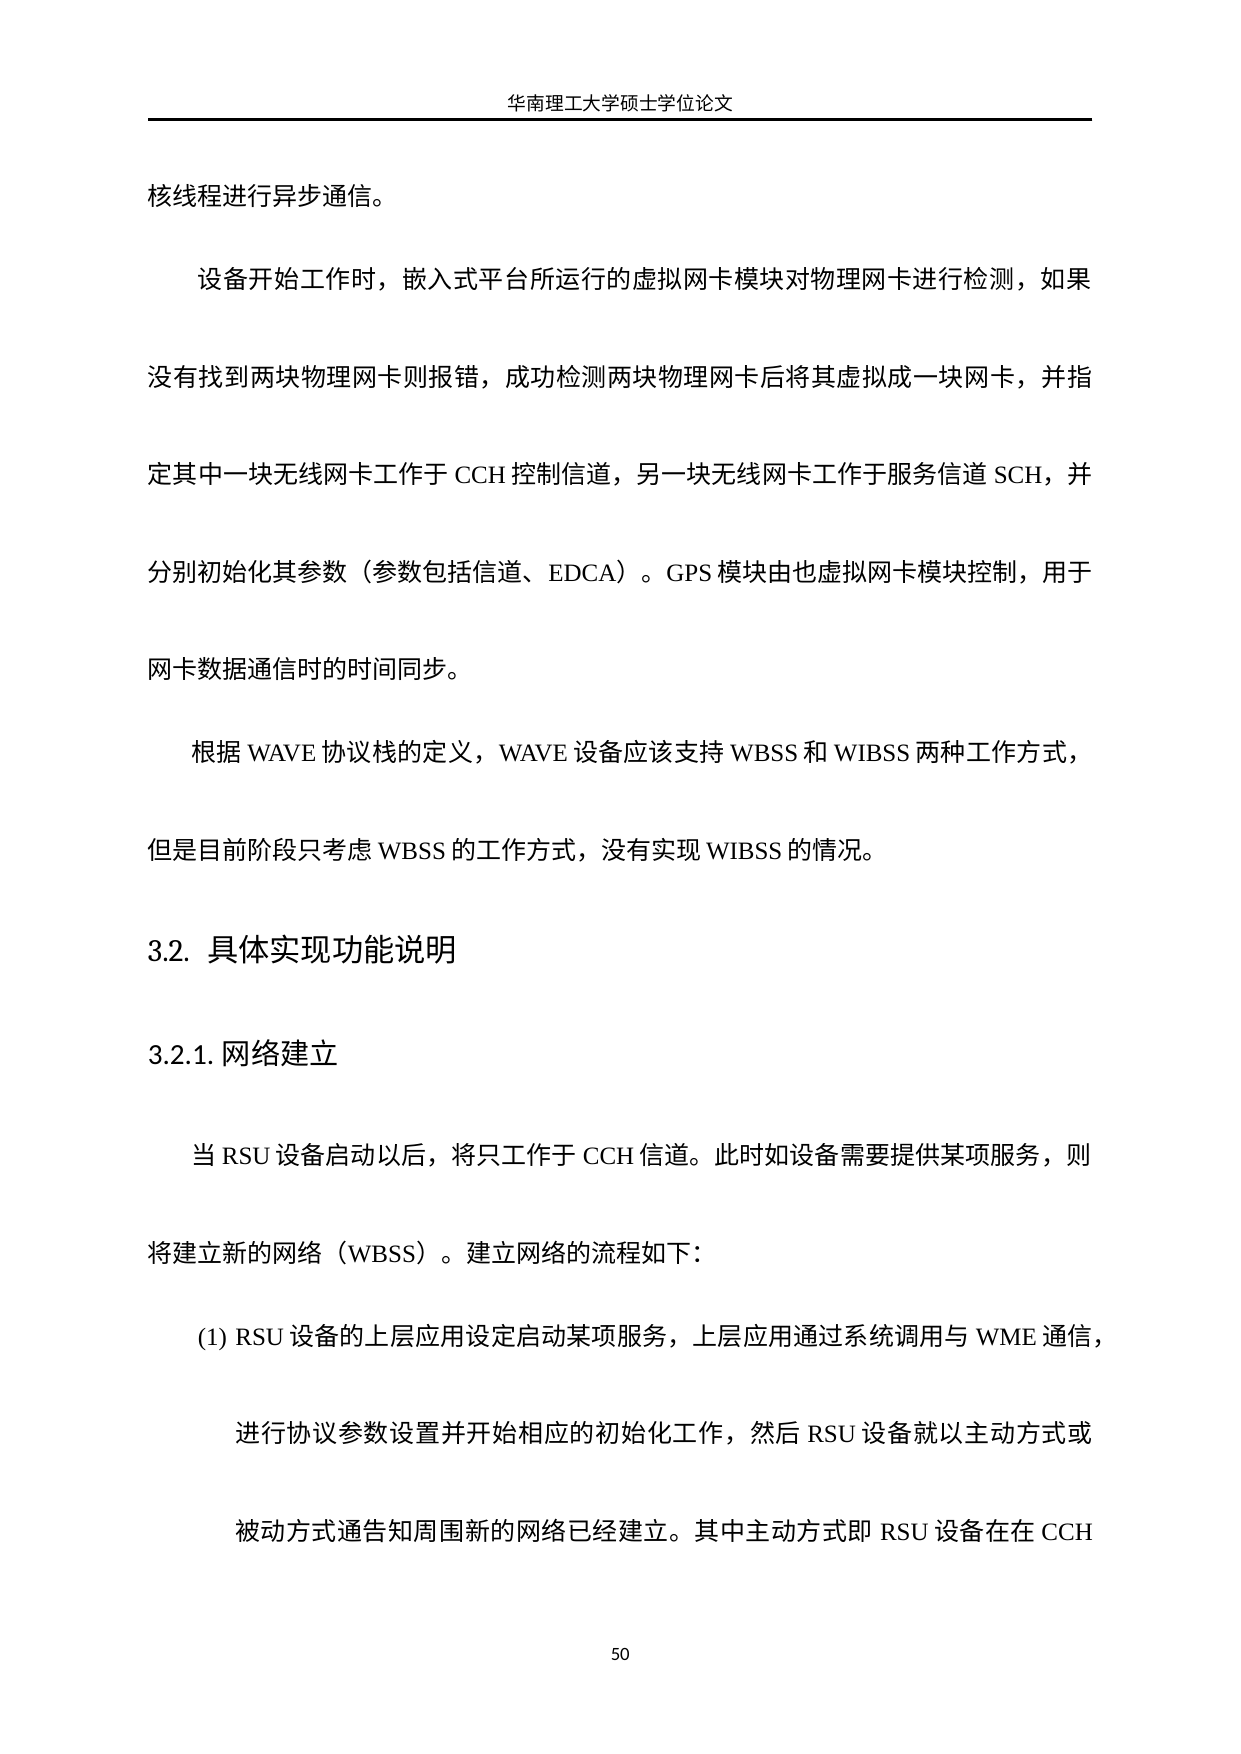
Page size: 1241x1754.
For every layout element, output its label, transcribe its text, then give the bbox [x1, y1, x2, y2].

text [148, 162, 1092, 227]
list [191, 1302, 1092, 1562]
subtitle 网络建立 [148, 1019, 1092, 1084]
text 根据WAVE协议栈的定义，WAVE设备应该支持WBSS和WIBSS两种工作方式，但是目前阶段只考虑WBSS的工作方式，没有实现WIBSS的情况。 [148, 718, 1092, 881]
text 设备开始工作时，嵌入式平台所运行的虚拟网卡模块对物理网卡进行检测，如果没有找到两块物理网卡则报错，成功检测两块物理网卡后将其虚拟成一块网卡，并指定其中一块无线网卡工作于CCH控制信道，另一块无线网卡工作于服务信道SCH，并分别初始化其参数（参数包括信道、EDCA）。GPS模块由也虚拟网卡模块控制，用于网卡数据通信时的时间同步。 [148, 245, 1092, 700]
subtitle 具体实现功能说明 [148, 915, 1092, 980]
text 当RSU设备启动以后，将只工作于CCH信道。此时如设备需要提供某项服务，则将建立新的网络（WBSS）。建立网络的流程如下： [148, 1121, 1092, 1284]
